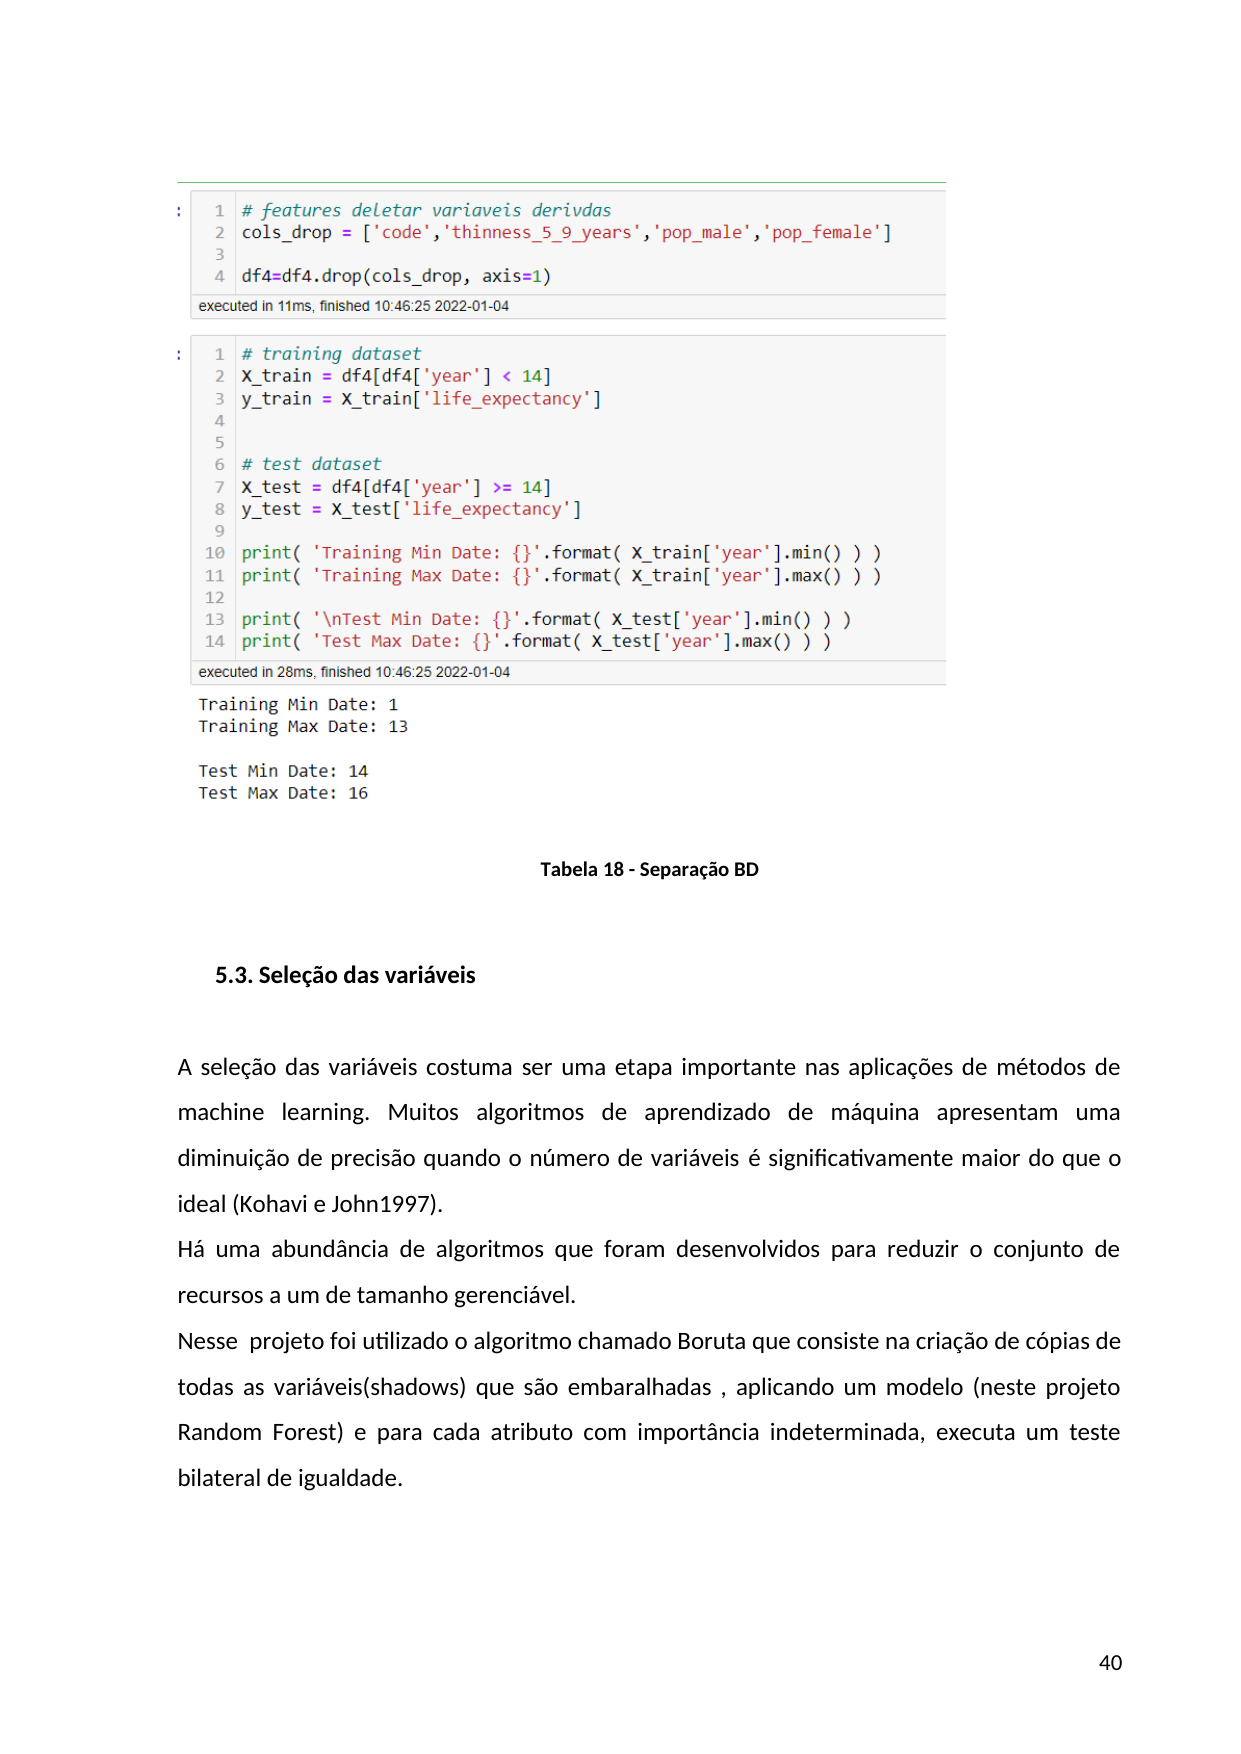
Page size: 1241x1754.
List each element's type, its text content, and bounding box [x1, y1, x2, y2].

picture [177, 177, 947, 832]
text Tabela 18 - Separação BD [177, 856, 1122, 882]
subtitle Seleção das variáveis [215, 959, 1122, 990]
text Nesse projeto foi utilizado o algoritmo chamado Boruta que consiste na criação de cópias de todas as variáveis(shadows) que são embaralhadas , aplicando um modelo (neste projeto Random Forest) e para cada atributo com importância indeterminada, executa um teste bilateral de igualdade. [177, 1325, 1122, 1493]
text A seleção das variáveis costuma ser uma etapa importante nas aplicações de métodos de machine learning. Muitos algoritmos de aprendizado de máquina apresentam uma diminuição de precisão quando o número de variáveis ​​é significativamente maior do que o ideal (Kohavi e John1997). [177, 1051, 1122, 1218]
text Há uma abundância de algoritmos que foram desenvolvidos para reduzir o conjunto de recursos a um de tamanho gerenciável. [177, 1234, 1122, 1310]
